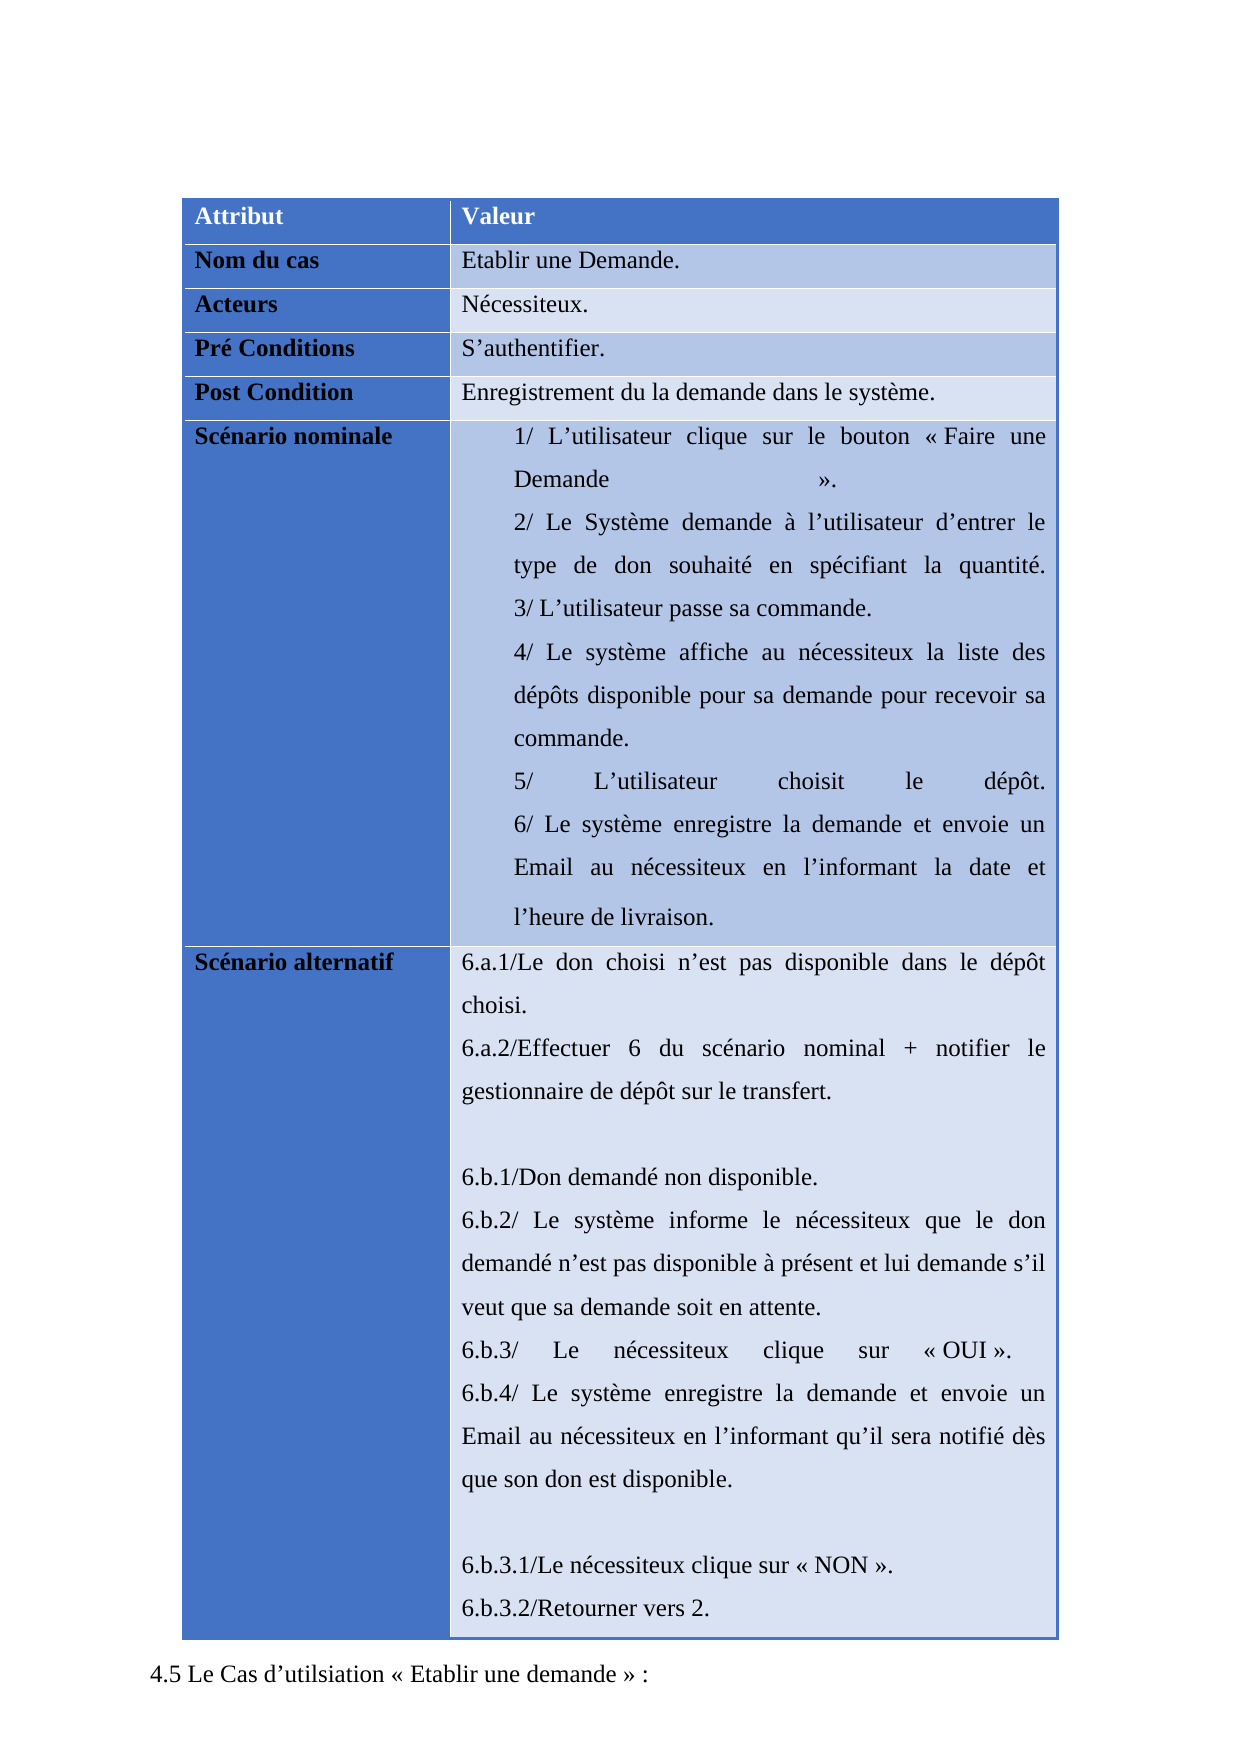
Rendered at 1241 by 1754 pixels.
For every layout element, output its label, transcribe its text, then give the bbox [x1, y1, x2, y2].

table_cell S’authentifier. [451, 333, 1056, 376]
table_cell Enregistrement du la demande dans le système. [451, 377, 1056, 420]
table_cell Scénario alternatif [185, 947, 450, 1637]
table_cell 6.a.1/Le don choisi n’est pas disponible dans le dépôt choisi. 6.a.2/Effectuer 6 du scénario nominal + notifier le gestionnaire de dépôt sur le transfert. 6.b.1/Don demandé non disponible. 6.b.2/ Le système informe le nécessiteux que le don demandé n’est pas disponible à présent et lui demande s’il veut que sa demande soit en attente. 6.b.3/ Le nécessiteux clique sur « OUI ». 6.b.4/ Le système enregistre la demande et envoie un Email au nécessiteux en l’informant qu’il sera notifié dès que son don est disponible. 6.b.3.1/Le nécessiteux clique sur « NON ». 6.b.3.2/Retourner vers 2. [451, 947, 1056, 1637]
table_cell 1/ L’utilisateur clique sur le bouton « Faire une Demande ». 2/ Le Système demande à l’utilisateur d’entrer le type de don souhaité en spécifiant la quantité. 3/ L’utilisateur passe sa commande. 4/ Le système affiche au nécessiteux la liste des dépôts disponible pour sa demande pour recevoir sa commande. 5/ L’utilisateur choisit le dépôt. 6/ Le système enregistre la demande et envoie un Email au nécessiteux en l’informant la date et l’heure de livraison. [451, 421, 1056, 946]
table_cell Etablir une Demande. [451, 245, 1056, 288]
table_cell Scénario nominale [185, 421, 450, 946]
table_header Attribut [185, 201, 450, 244]
table_cell Acteurs [185, 289, 450, 332]
text 4.5 Le Cas d’utilsiation « Etablir une demande » : [150, 269, 1090, 1688]
table_cell Post Condition [185, 377, 450, 420]
table_cell Pré Conditions [185, 333, 450, 376]
table_cell Nécessiteux. [451, 289, 1056, 332]
table_cell Nom du cas [185, 245, 450, 288]
table_header Valeur [451, 201, 1056, 244]
